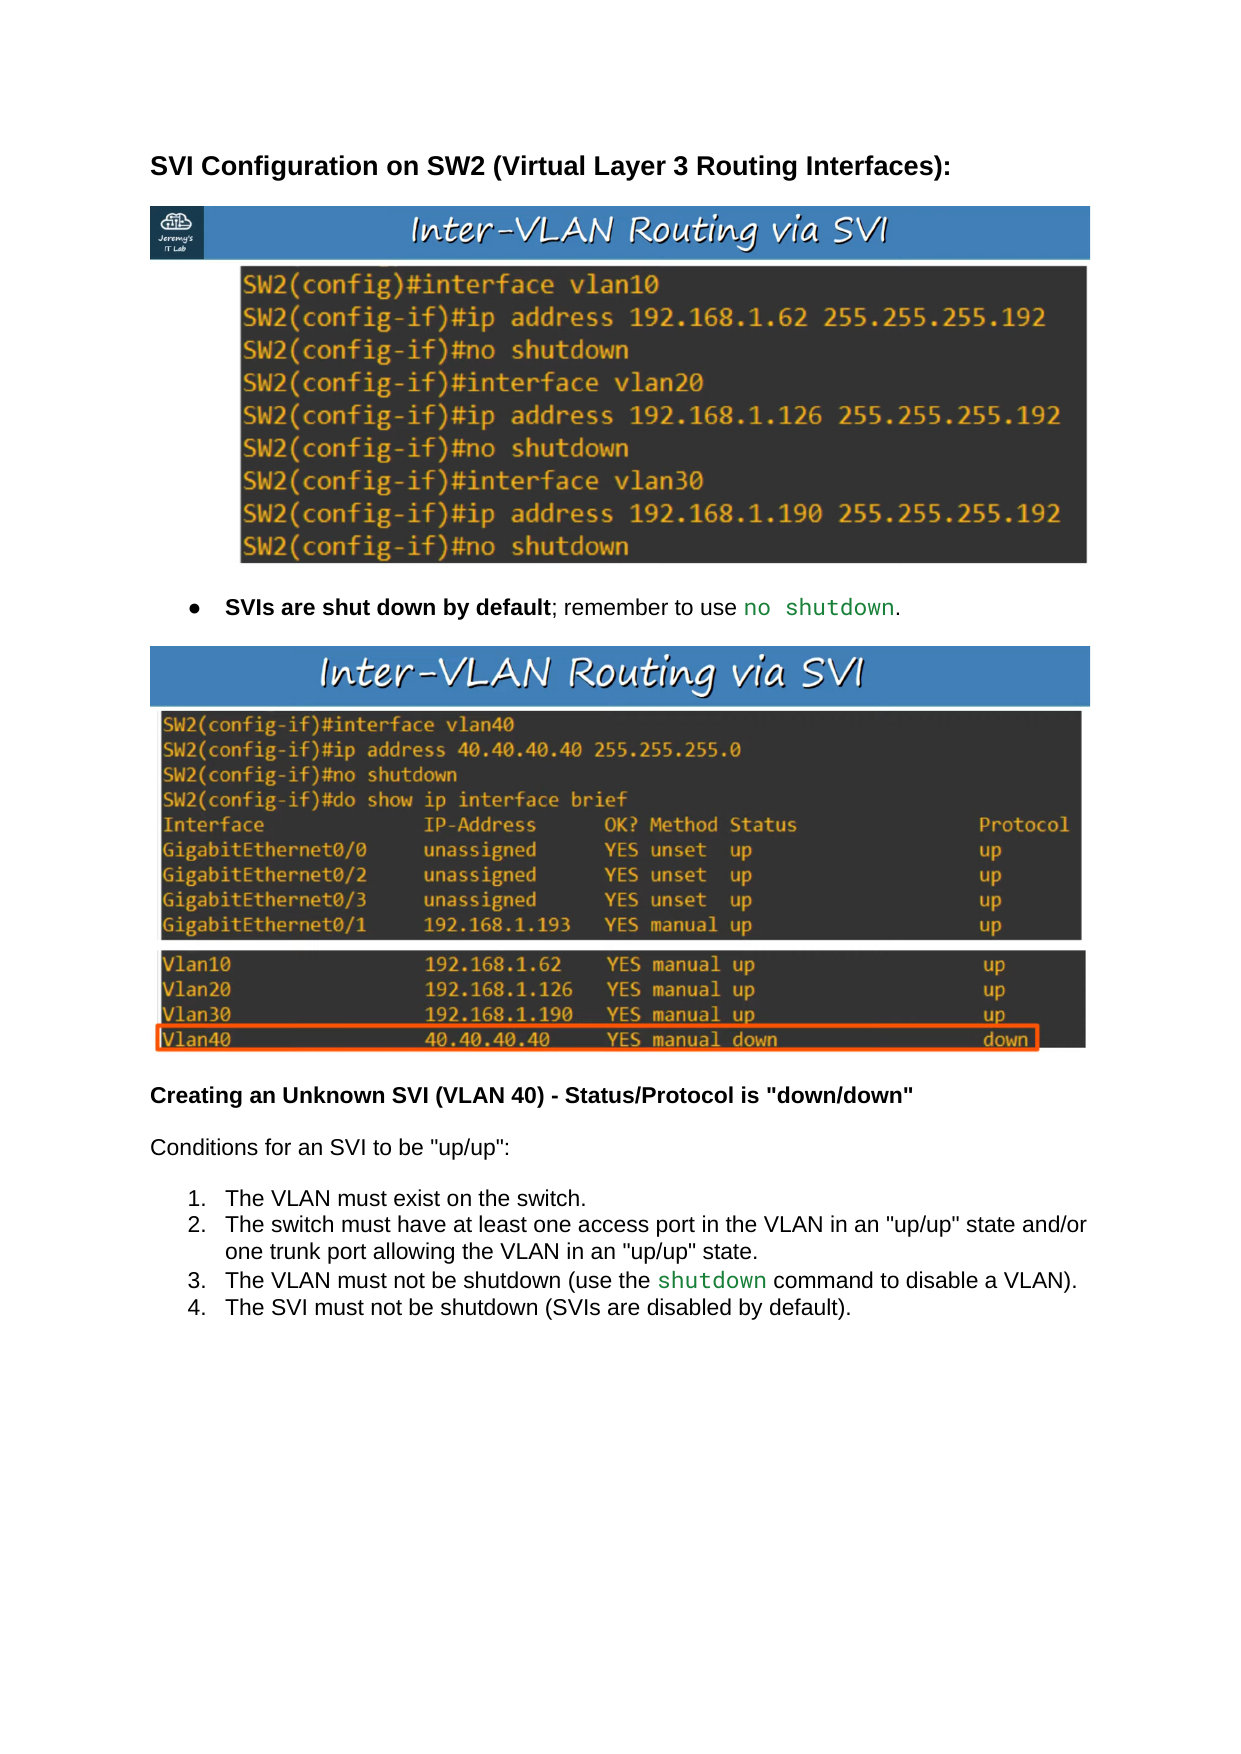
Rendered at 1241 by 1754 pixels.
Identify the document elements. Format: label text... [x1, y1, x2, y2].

picture [150, 206, 1091, 567]
list SVIs are shut down by default; remember to use no shutdown. [187, 592, 1090, 622]
picture [150, 646, 1091, 1058]
list The VLAN must not be shutdown (use the shutdown command to disable a VLAN). [187, 1264, 1090, 1294]
text Conditions for an SVI to be "up/up": [150, 1134, 1090, 1160]
subtitle Creating an Unknown SVI (VLAN 40) - Status/Protocol is "down/down" [150, 1082, 1090, 1109]
subtitle SVI Configuration on SW2 (Virtual Layer 3 Routing Interfaces): [150, 150, 1090, 181]
list The VLAN must exist on the switch. [187, 1185, 1090, 1211]
list The switch must have at least one access port in the VLAN in an "up/up" state and/or one trunk port allowing the VLAN in an "up/up" state. [187, 1211, 1090, 1264]
list The SVI must not be shutdown (SVIs are disabled by default). [187, 1294, 1090, 1321]
